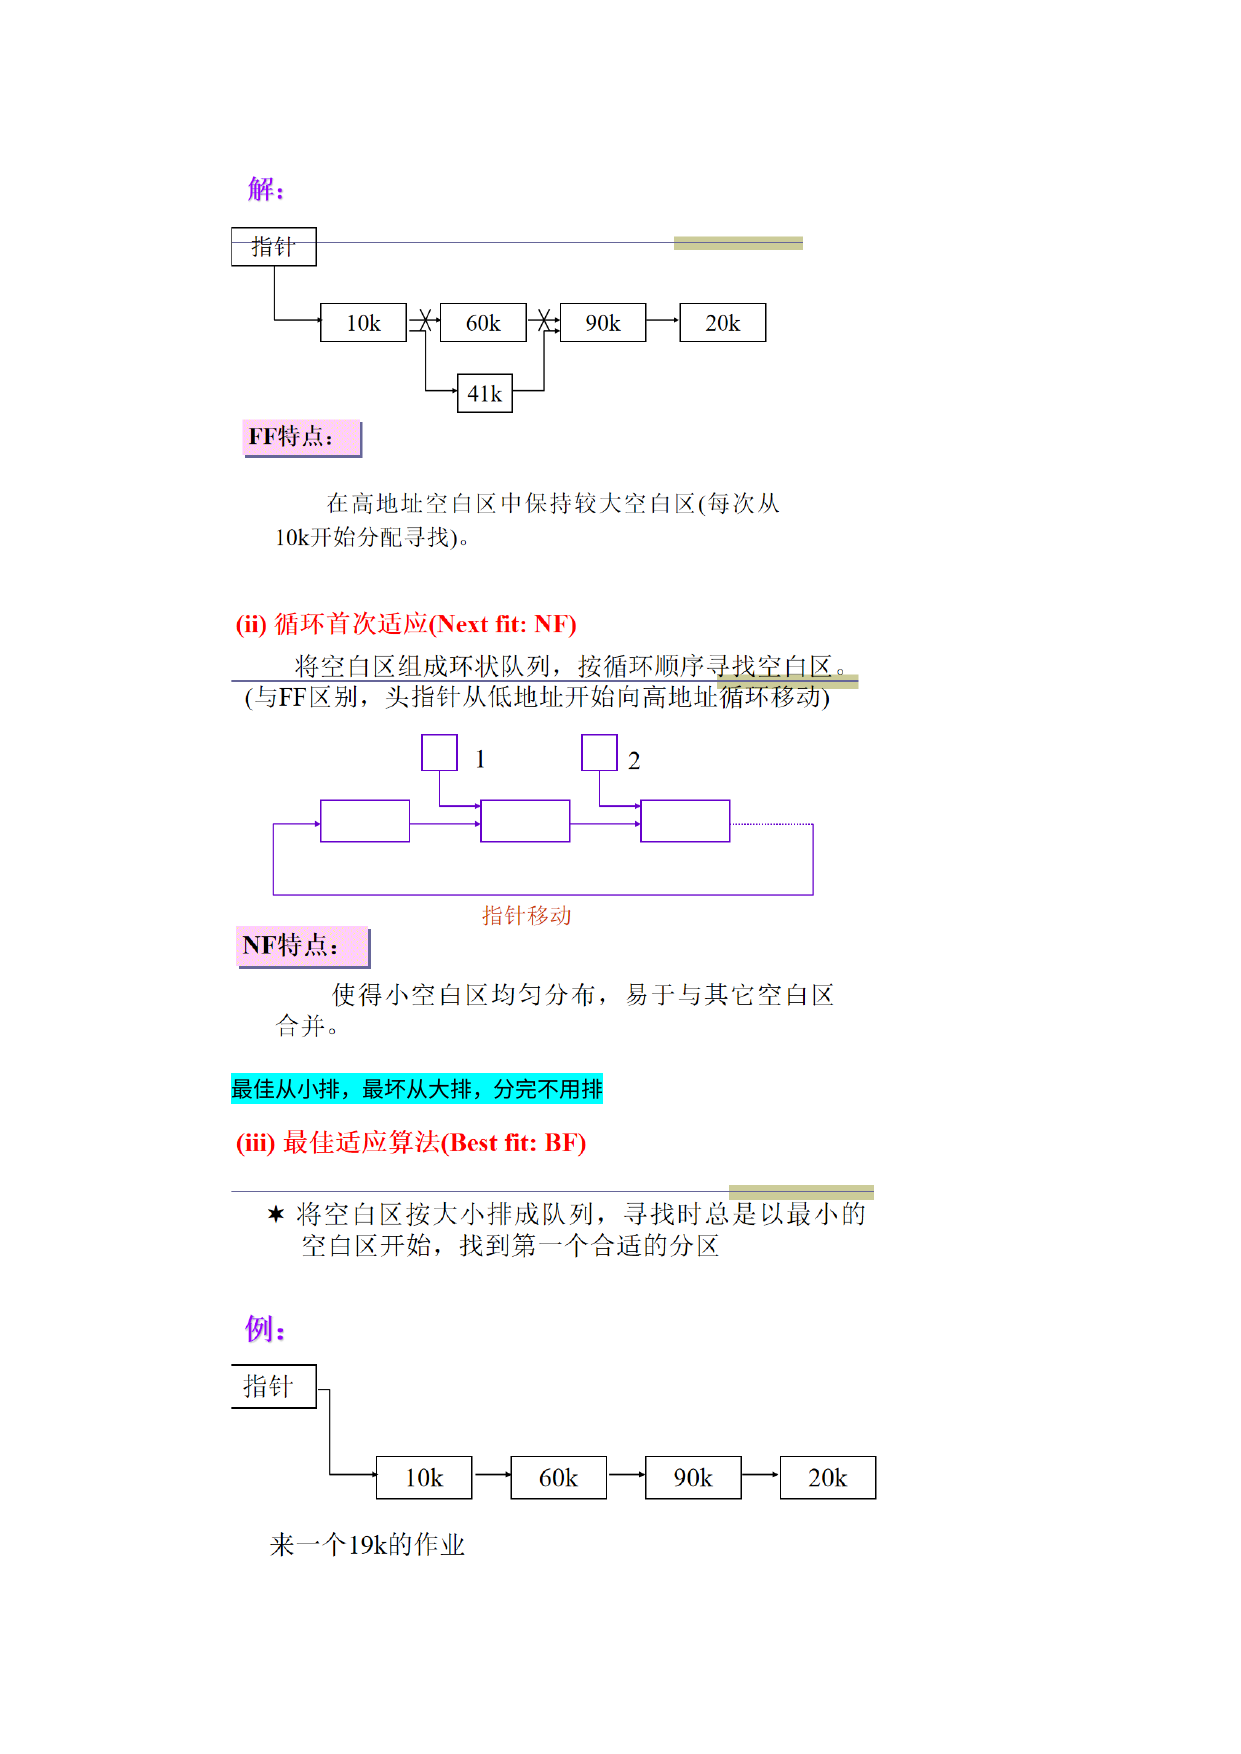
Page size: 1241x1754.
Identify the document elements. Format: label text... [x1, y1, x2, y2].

picture [231, 584, 864, 1047]
picture [231, 1104, 900, 1564]
text 最佳从小排，最坏从大排，分完不用排 [187, 1072, 1053, 1104]
picture [231, 162, 825, 554]
